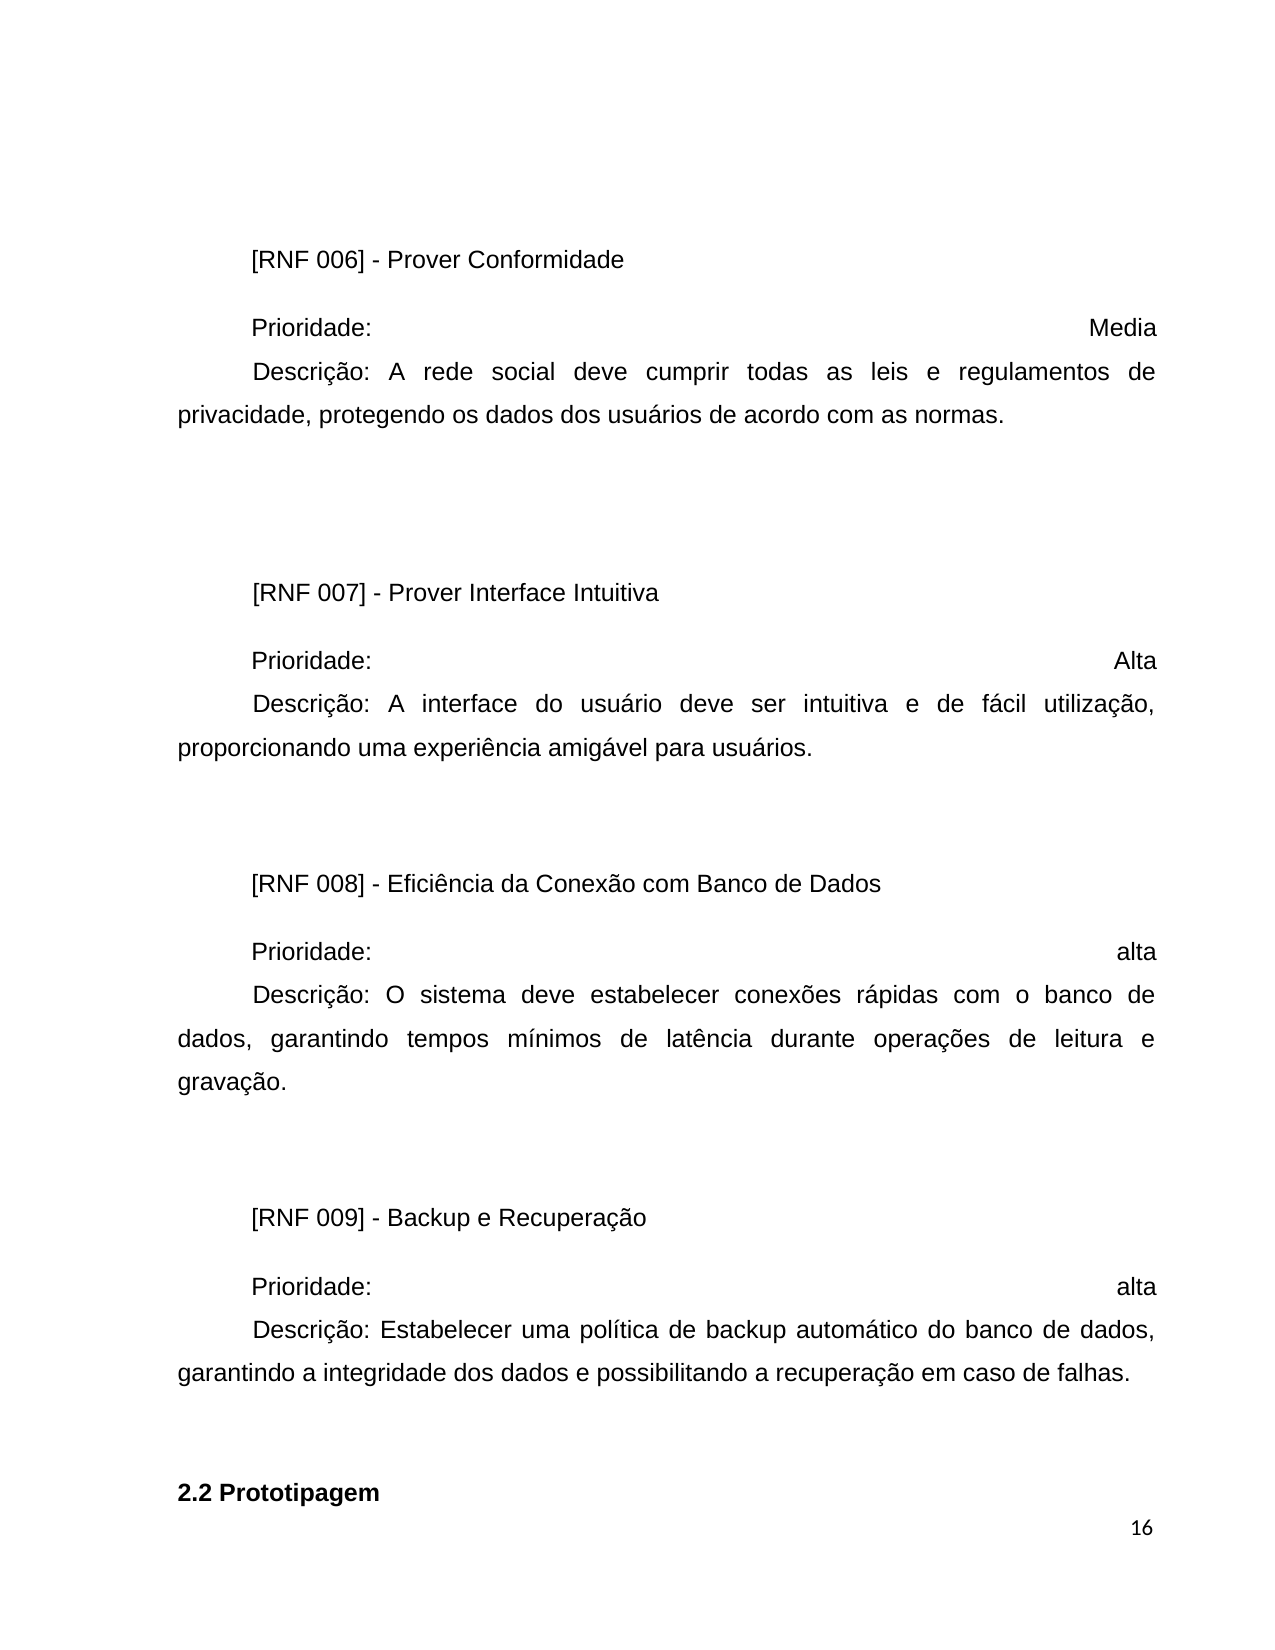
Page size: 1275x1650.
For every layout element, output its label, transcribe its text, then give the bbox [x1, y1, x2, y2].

text [RNF 006] - Prover Conformidade [177, 245, 1157, 274]
text [RNF 009] - Backup e Recuperação [177, 1203, 1157, 1232]
text [RNF 008] - Eficiência da Conexão com Banco de Dados [177, 869, 1157, 898]
text Prioridade: Media Descrição: A rede social deve cumprir todas as leis e regulamentos de privacidade, protegendo os dados dos usuários de acordo com as normas. [177, 313, 1157, 429]
subtitle 2.2 Prototipagem [177, 1426, 1157, 1506]
text Prioridade: alta Descrição: Estabelecer uma política de backup automático do banco de dados, garantindo a integridade dos dados e possibilitando a recuperação em caso de falhas. [177, 1272, 1157, 1387]
text [RNF 007] - Prover Interface Intuitiva [177, 535, 1157, 607]
text Prioridade: alta Descrição: O sistema deve estabelecer conexões rápidas com o banco de dados, garantindo tempos mínimos de latência durante operações de leitura e gravação. [177, 937, 1157, 1096]
text Prioridade: Alta Descrição: A interface do usuário deve ser intuitiva e de fácil utilização, proporcionando uma experiência amigável para usuários. [177, 646, 1157, 762]
